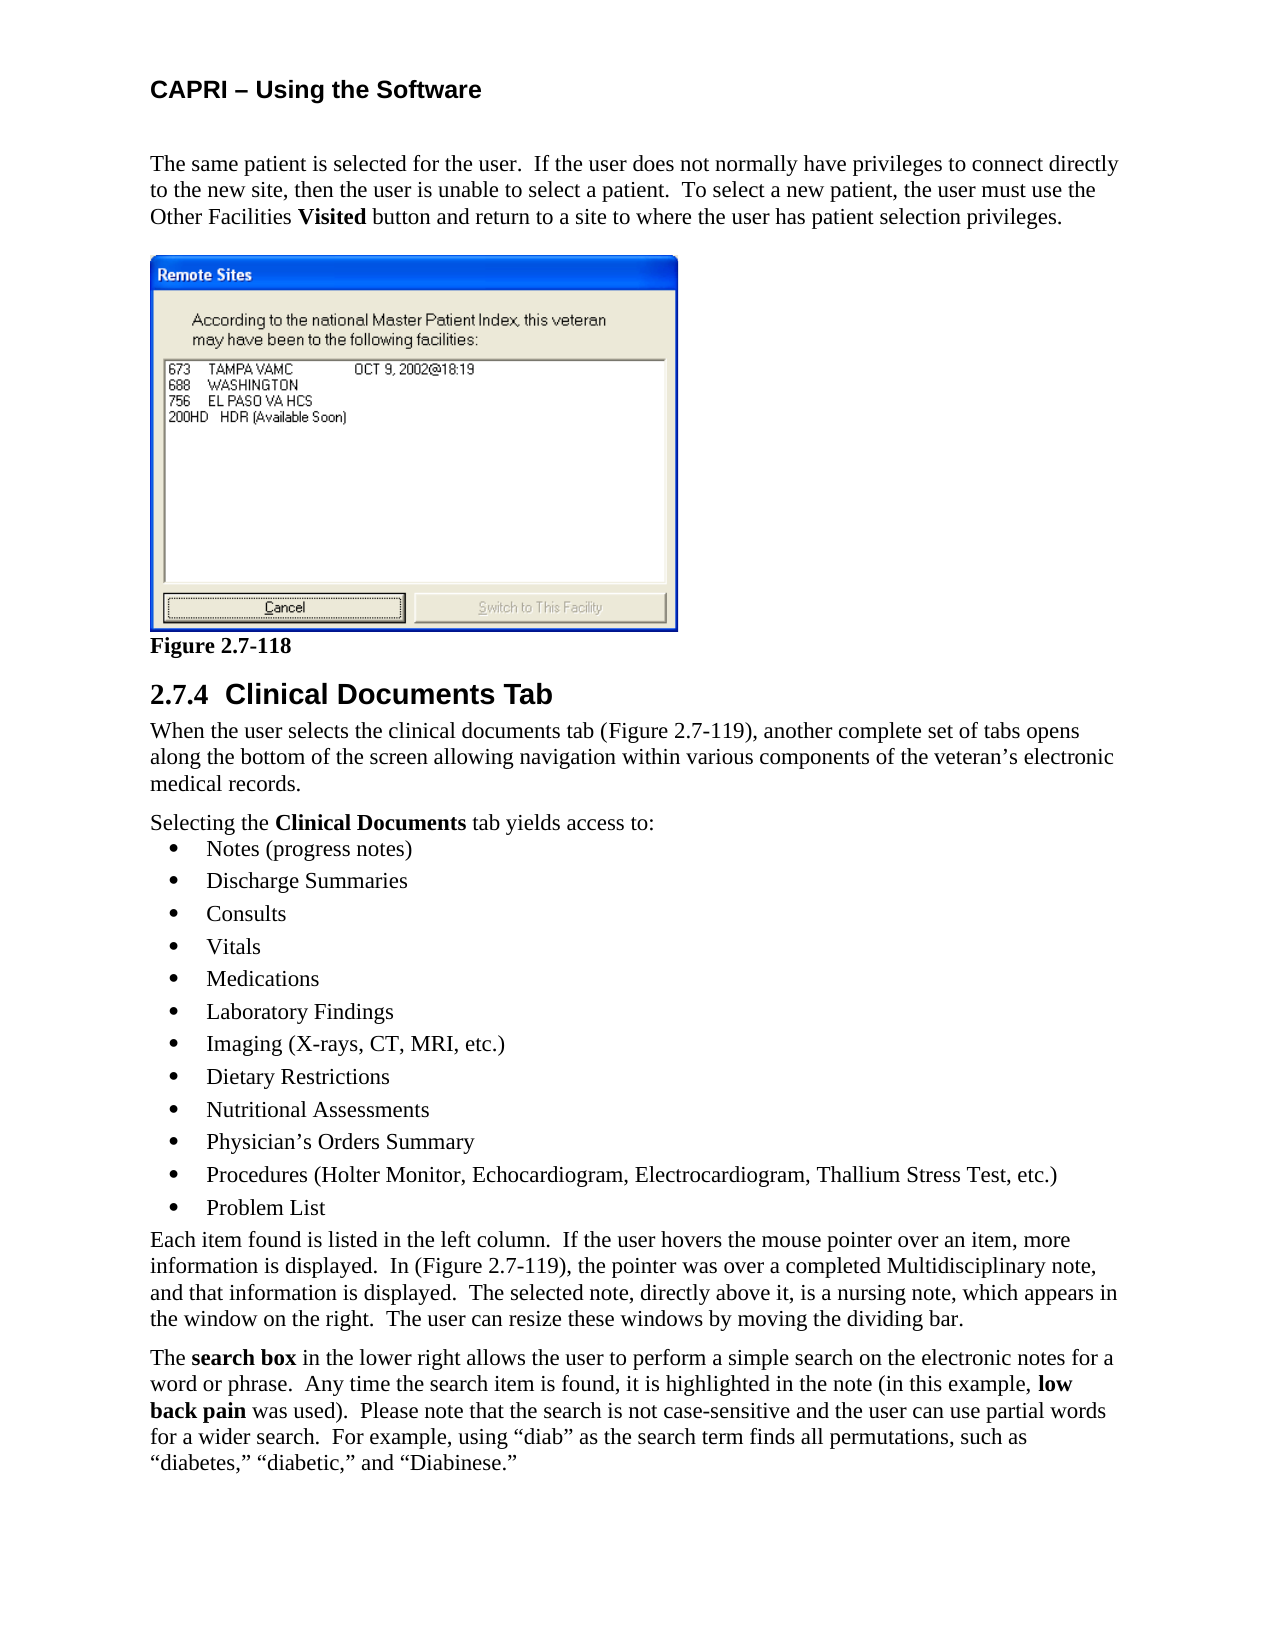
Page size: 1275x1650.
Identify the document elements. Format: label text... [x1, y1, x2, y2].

text Notes (progress notes) [169, 835, 1125, 861]
text Discharge Summaries [169, 867, 1125, 894]
text Vitals [169, 933, 1125, 959]
text The search box in the lower right allows the user to perform a simple search on the electronic notes for a word or phrase. Any time the search item is found, it is highlighted in the note (in this example, low back pain was used). Please note that the search is not case-sensitive and the user can use partial words for a wider search. For example, using “diab” as the search term finds all permutations, such as “diabetes,” “diabetic,” and “Diabinese.” [150, 1344, 1125, 1476]
text Medications [169, 965, 1125, 992]
picture [150, 255, 679, 632]
text Physician’s Orders Summary [169, 1128, 1125, 1155]
text Problem List [169, 1193, 1125, 1220]
text Laboratory Findings [169, 998, 1125, 1024]
text Nutritional Assessments [169, 1096, 1125, 1122]
subtitle Clinical Documents Tab [150, 677, 1125, 711]
text Imaging (X-rays, CT, MRI, etc.) [169, 1031, 1125, 1057]
text The same patient is selected for the user. If the user does not normally have privileges to connect directly to the new site, then the user is unable to select a patient. To select a new patient, the user must use the Other Facilities Visited button and return to a site to where the user has patient selection privileges. [150, 150, 1125, 229]
text Dietary Restrictions [169, 1063, 1125, 1089]
text Procedures (Holter Monitor, Echocardiogram, Electrocardiogram, Thallium Stress Test, etc.) [169, 1161, 1125, 1187]
text Consults [169, 900, 1125, 926]
text Selecting the Clinical Documents tab yields access to: [150, 808, 1125, 835]
